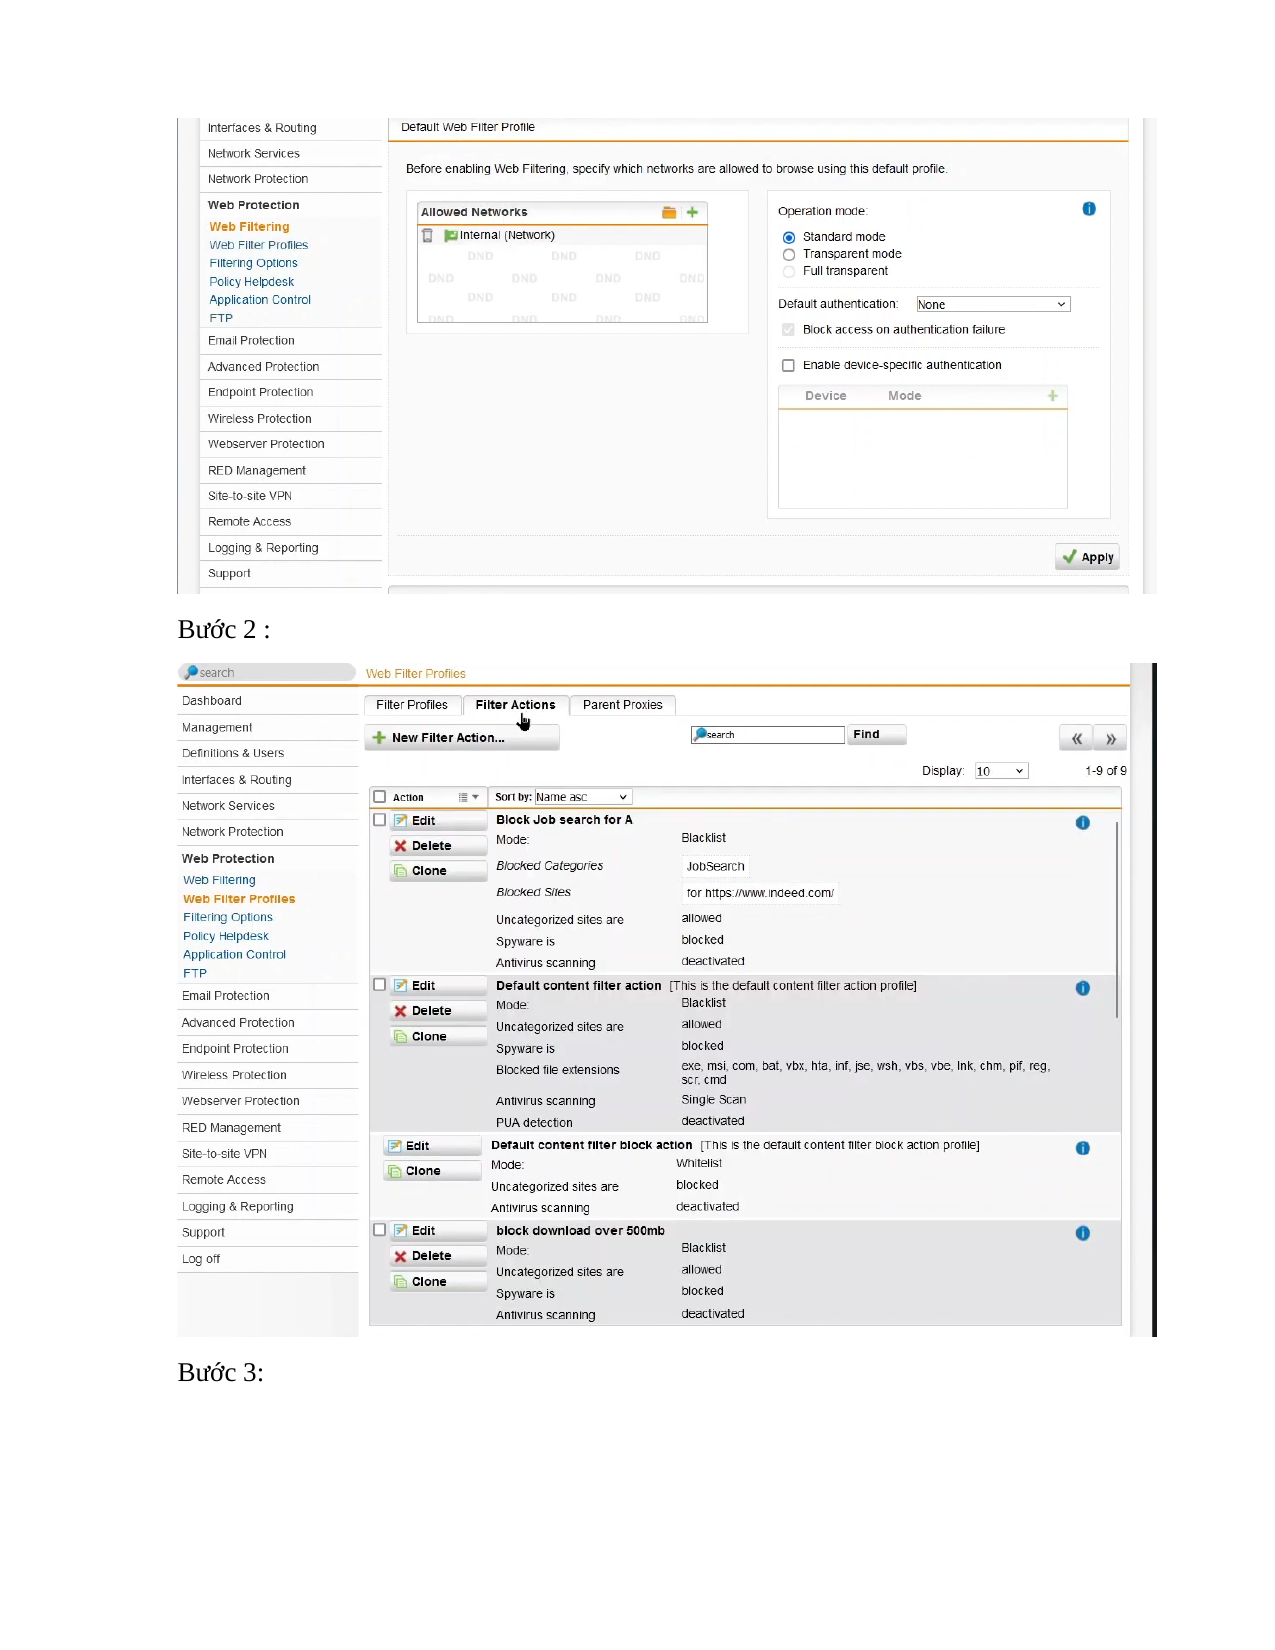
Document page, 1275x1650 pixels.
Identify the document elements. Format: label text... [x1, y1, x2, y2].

picture [177, 663, 1157, 1337]
text Bước 2 : [177, 613, 1157, 644]
picture [177, 118, 1157, 594]
text Bước 3: [177, 1356, 1157, 1387]
